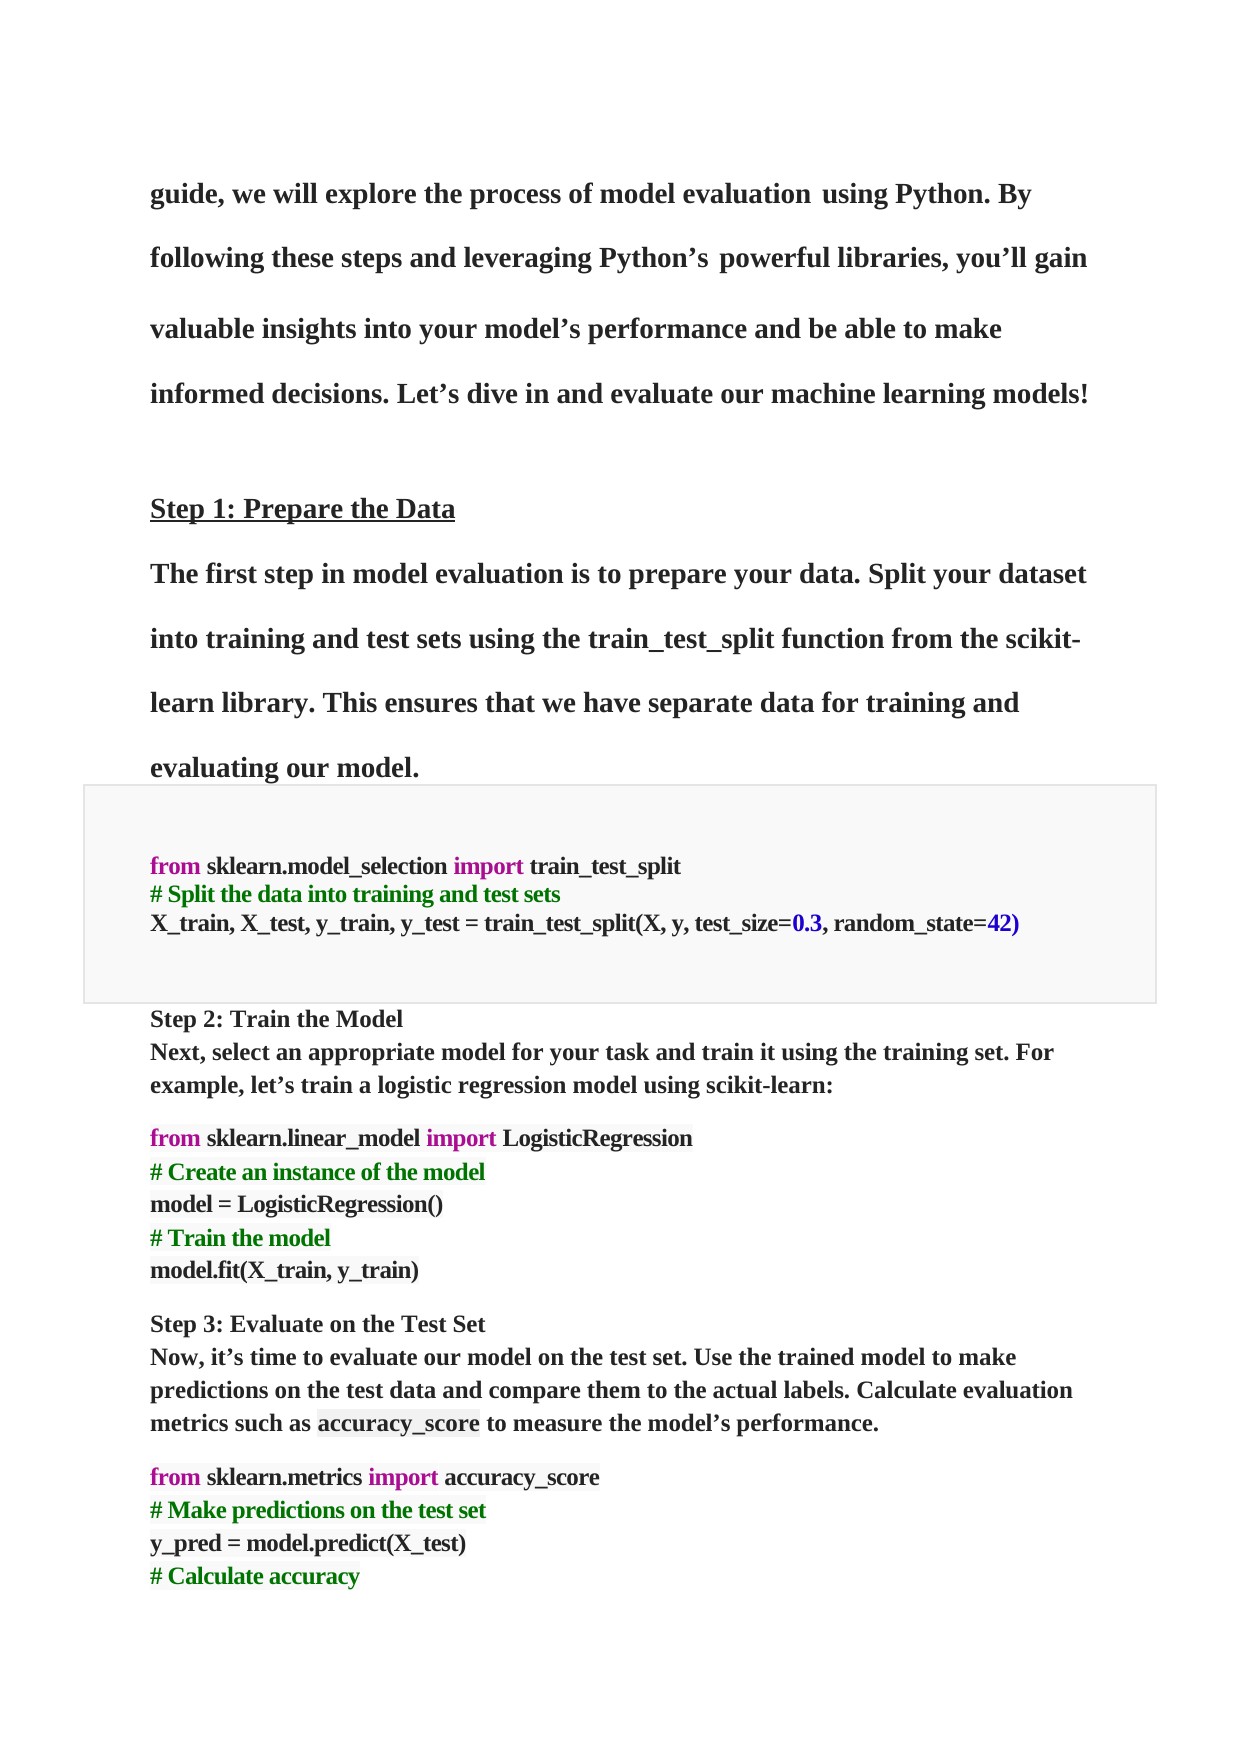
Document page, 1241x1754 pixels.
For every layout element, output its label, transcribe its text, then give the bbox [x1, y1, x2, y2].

text Step 2: Train the Model Next, select an appropriate model for your task and train it using the training set. For example, let’s train a logistic regression model using scikit-learn: [150, 1004, 1090, 1098]
text Step 1: Prepare the Data The first step in model evaluation is to prepare your data. Split your dataset into training and test sets using the train_test_split function from the scikit-learn library. This ensures that we have separate data for training and evaluating our model. [150, 459, 1090, 784]
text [150, 1462, 1090, 1590]
text Step 3: Evaluate on the Test Set Now, it’s time to evaluate our model on the test set. Use the trained model to make predictions on the test data and compare them to the actual labels. Calculate evaluation metrics such as accuracy_score to measure the model’s performance. [150, 1309, 1090, 1437]
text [150, 150, 1090, 409]
text from sklearn.model_selection import train_test_split # Split the data into training and test sets X_train, X_test, y_train, y_test = train_test_split(X, y, test_size=0.3, random_state=42) [85, 786, 1155, 1002]
text from sklearn.linear_model import LogisticRegression # Create an instance of the model model = LogisticRegression() # Train the model model.fit(X_train, y_train) [150, 1123, 1090, 1284]
